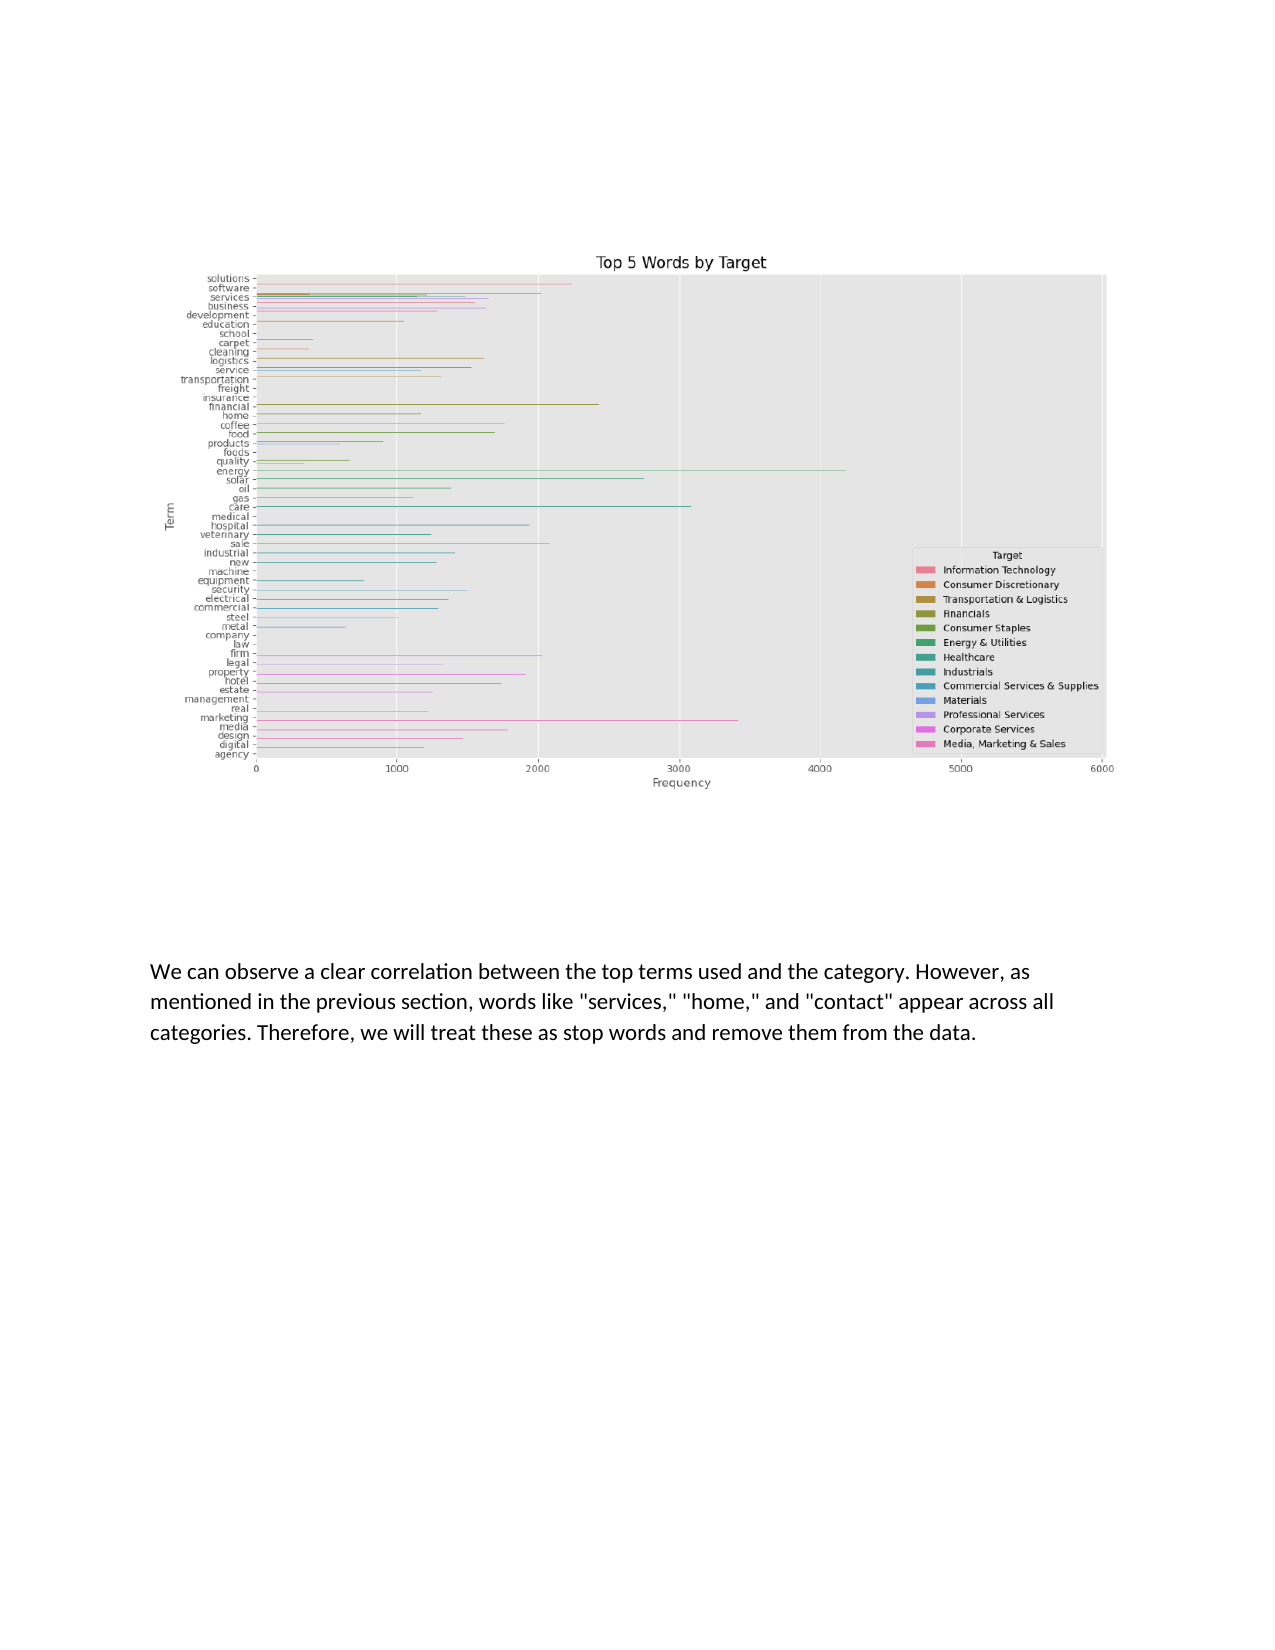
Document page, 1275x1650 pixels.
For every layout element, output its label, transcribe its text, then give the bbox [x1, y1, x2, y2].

text We can observe a clear correlation between the top terms used and the category. However, as mentioned in the previous section, words like "services," "home," and "contact" appear across all categories. Therefore, we will treat these as stop words and remove them from the data. [150, 957, 1125, 1046]
picture [150, 243, 1125, 798]
